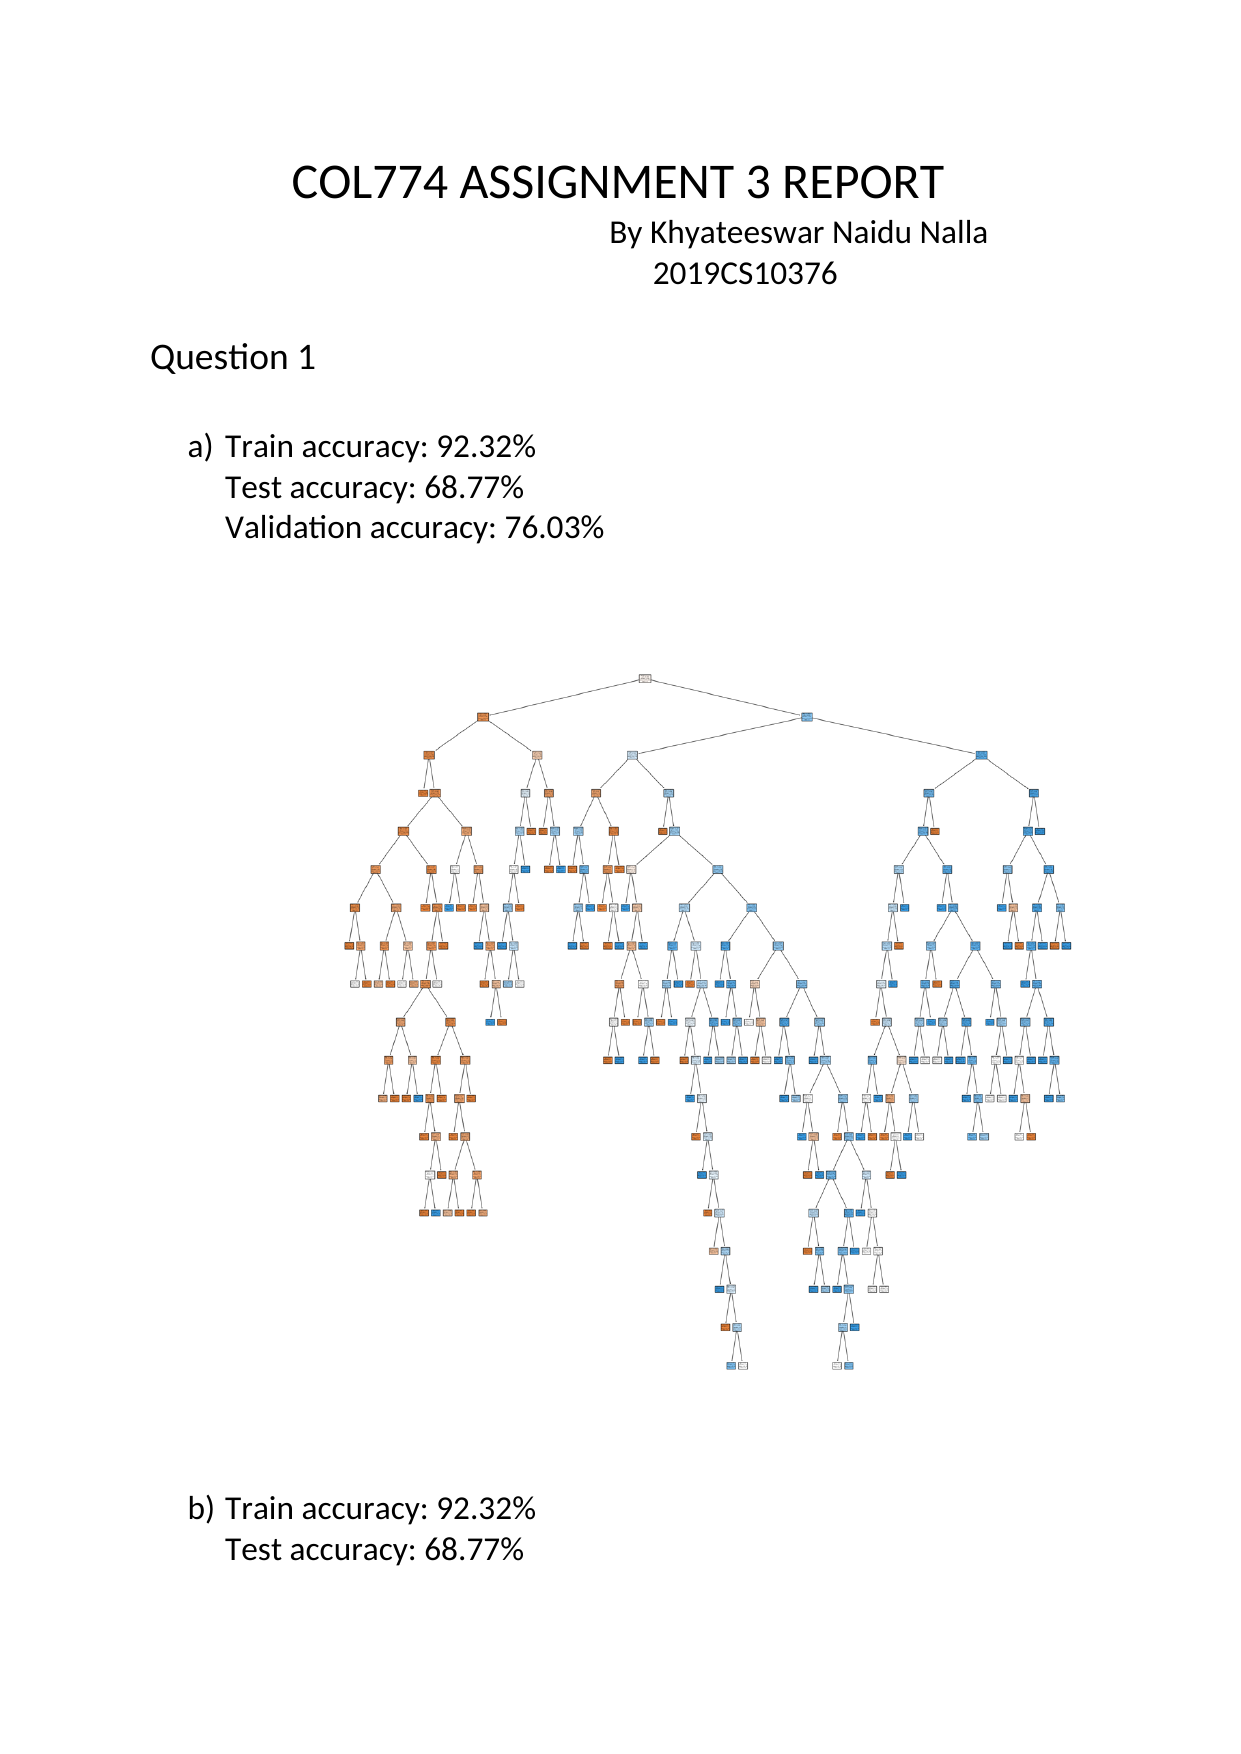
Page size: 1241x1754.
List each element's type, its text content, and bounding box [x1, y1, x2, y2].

text COL774 ASSIGNMENT 3 REPORT [150, 150, 1090, 211]
list Train accuracy: 92.32% [187, 425, 1090, 466]
text 2019CS10376 [150, 252, 1090, 292]
picture [225, 547, 1166, 1488]
text By Khyateeswar Naidu Nalla [150, 211, 1090, 252]
list Train accuracy: 92.32% [187, 1487, 1090, 1528]
list Validation accuracy: 76.03% [225, 506, 1090, 547]
list Test accuracy: 68.77% [225, 466, 1090, 506]
list Test accuracy: 68.77% [225, 1528, 1090, 1569]
text Question 1 [150, 333, 1090, 379]
